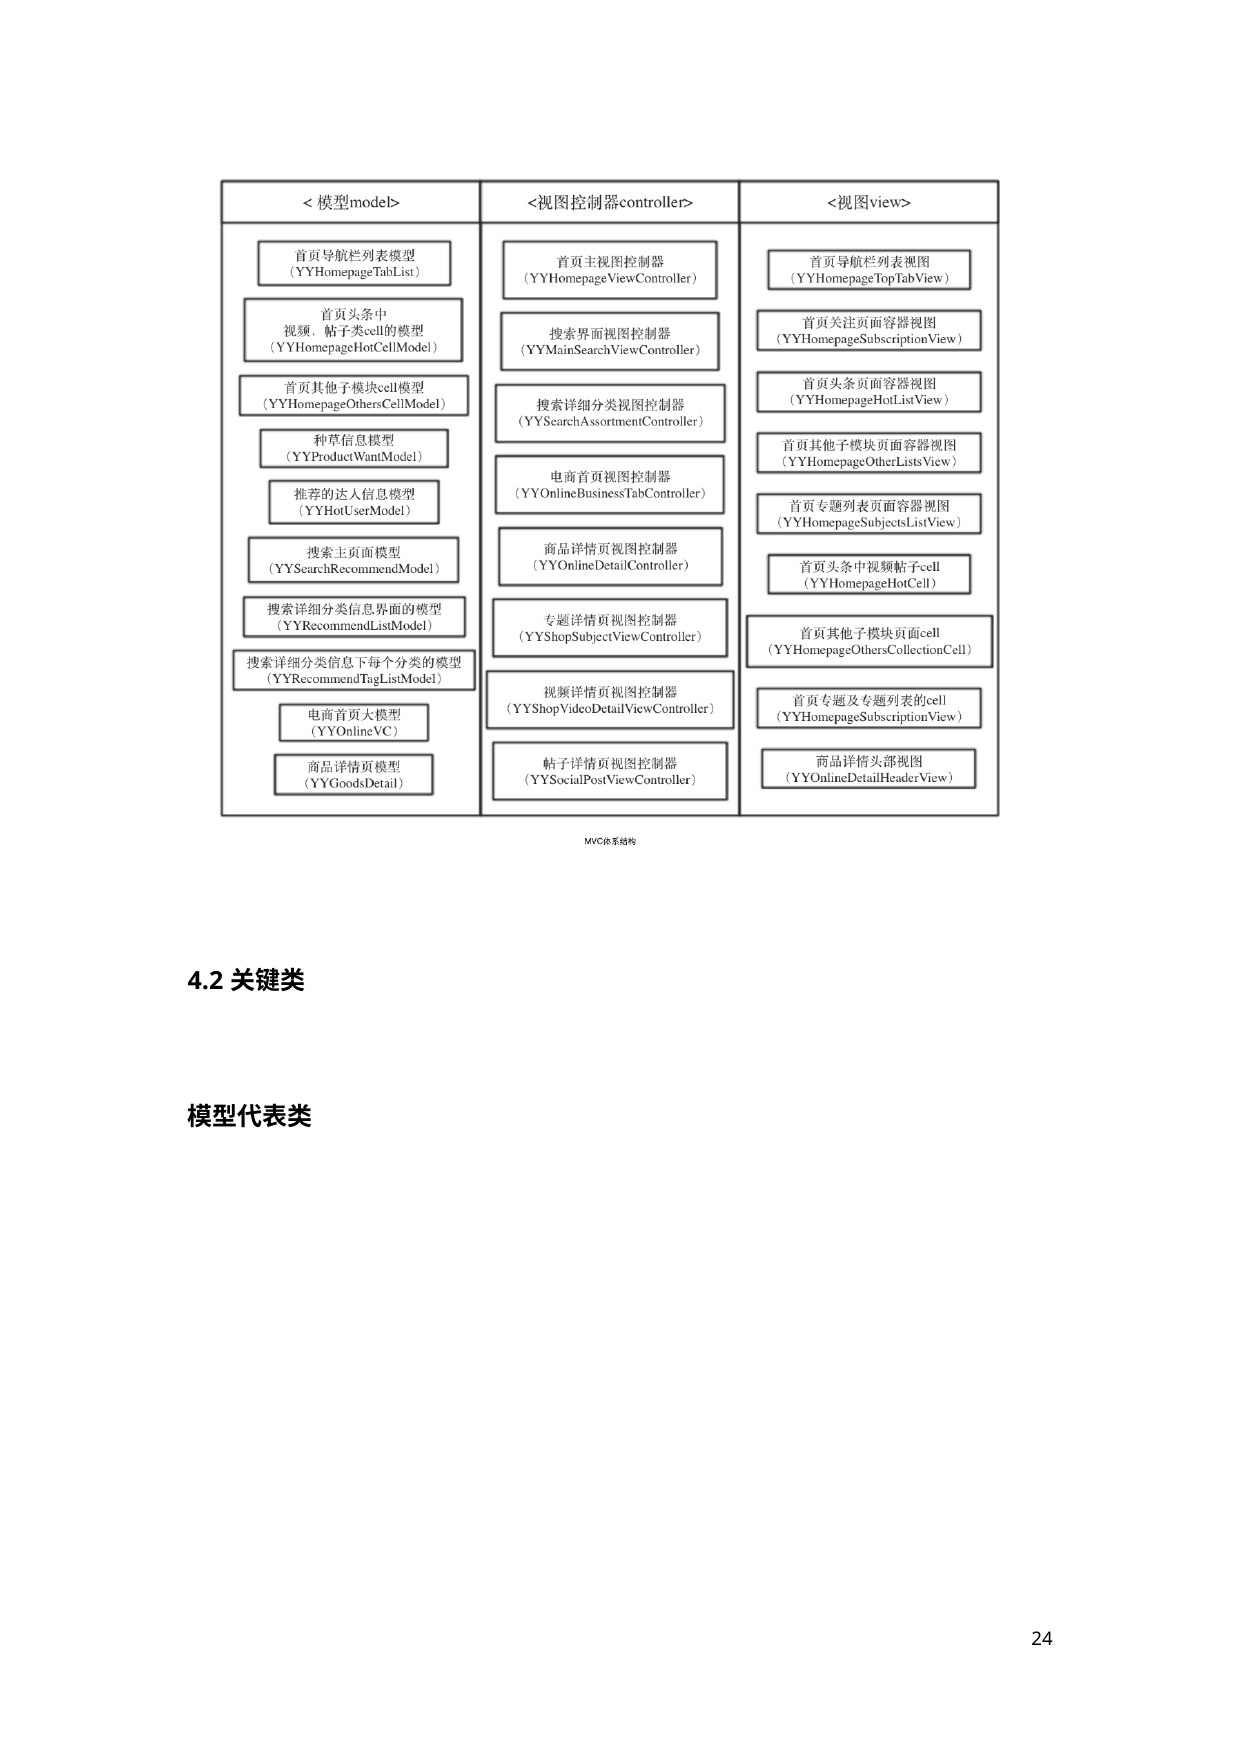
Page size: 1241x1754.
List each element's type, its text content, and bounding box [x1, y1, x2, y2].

text 4.2 关键类 [187, 945, 1053, 1013]
text 模型代表类 [187, 1081, 1053, 1149]
picture [187, 163, 1051, 848]
